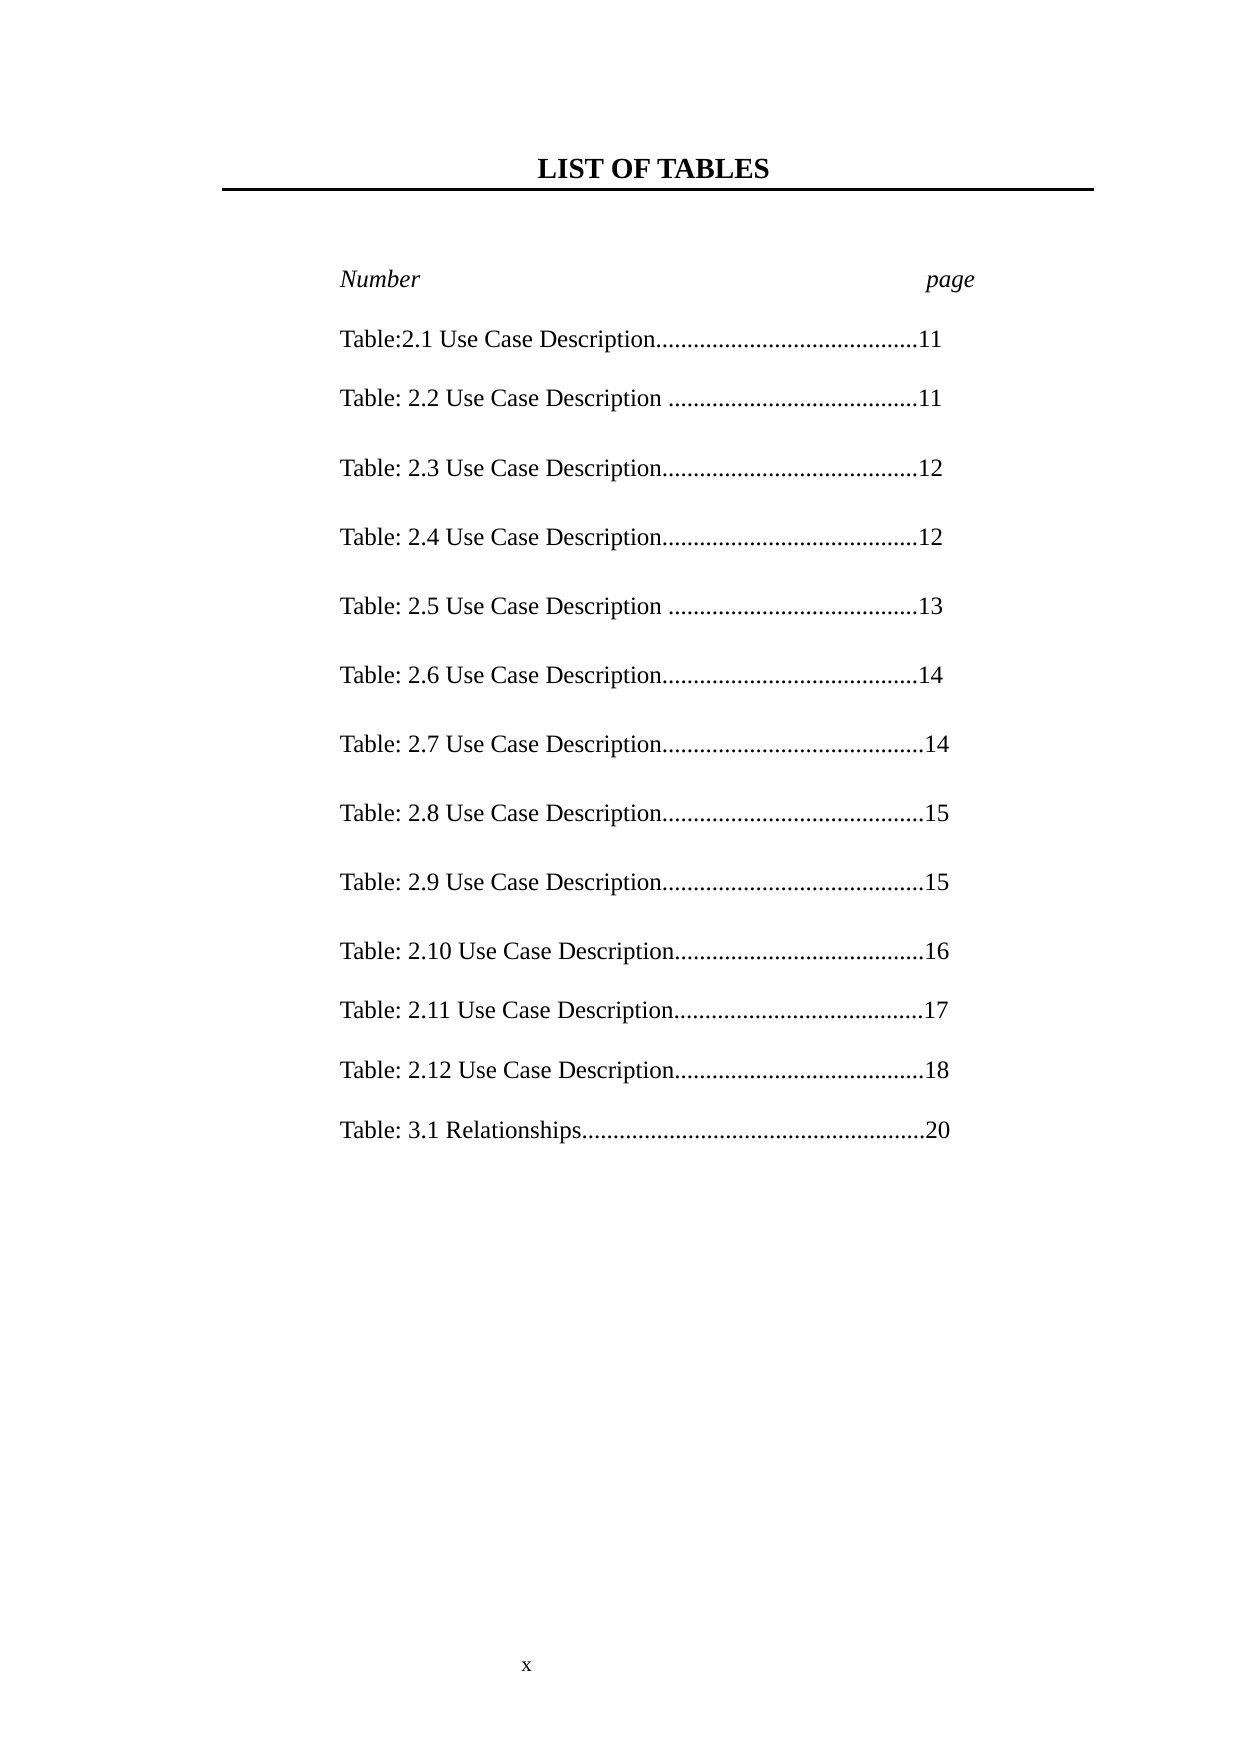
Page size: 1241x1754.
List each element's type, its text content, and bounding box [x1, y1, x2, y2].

text Table: 2.11 Use Case Description........................................17 [339, 996, 1015, 1024]
text Table: 2.7 Use Case Description..........................................14 [339, 729, 1015, 758]
text Table: 2.4 Use Case Description.........................................12 [339, 522, 1015, 550]
text Table: 2.2 Use Case Description ........................................11 [339, 383, 1015, 412]
text Table: 2.3 Use Case Description.........................................12 [339, 453, 1015, 481]
text Table: 2.5 Use Case Description ........................................13 [339, 591, 1015, 620]
text Table: 2.12 Use Case Description........................................18 [339, 1055, 1015, 1084]
text Table: 2.8 Use Case Description..........................................15 [339, 798, 1015, 827]
text Number page [339, 264, 1015, 293]
text Table: 2.10 Use Case Description........................................16 [339, 936, 1015, 965]
text Table: 2.9 Use Case Description..........................................15 [339, 867, 1015, 896]
text Table:2.1 Use Case Description..........................................11 [339, 324, 1015, 352]
text Table: 2.6 Use Case Description.........................................14 [339, 660, 1015, 689]
subtitle LIST OF TABLES [300, 151, 1007, 185]
text Table: 3.1 Relationships.......................................................20 [339, 1115, 1015, 1143]
